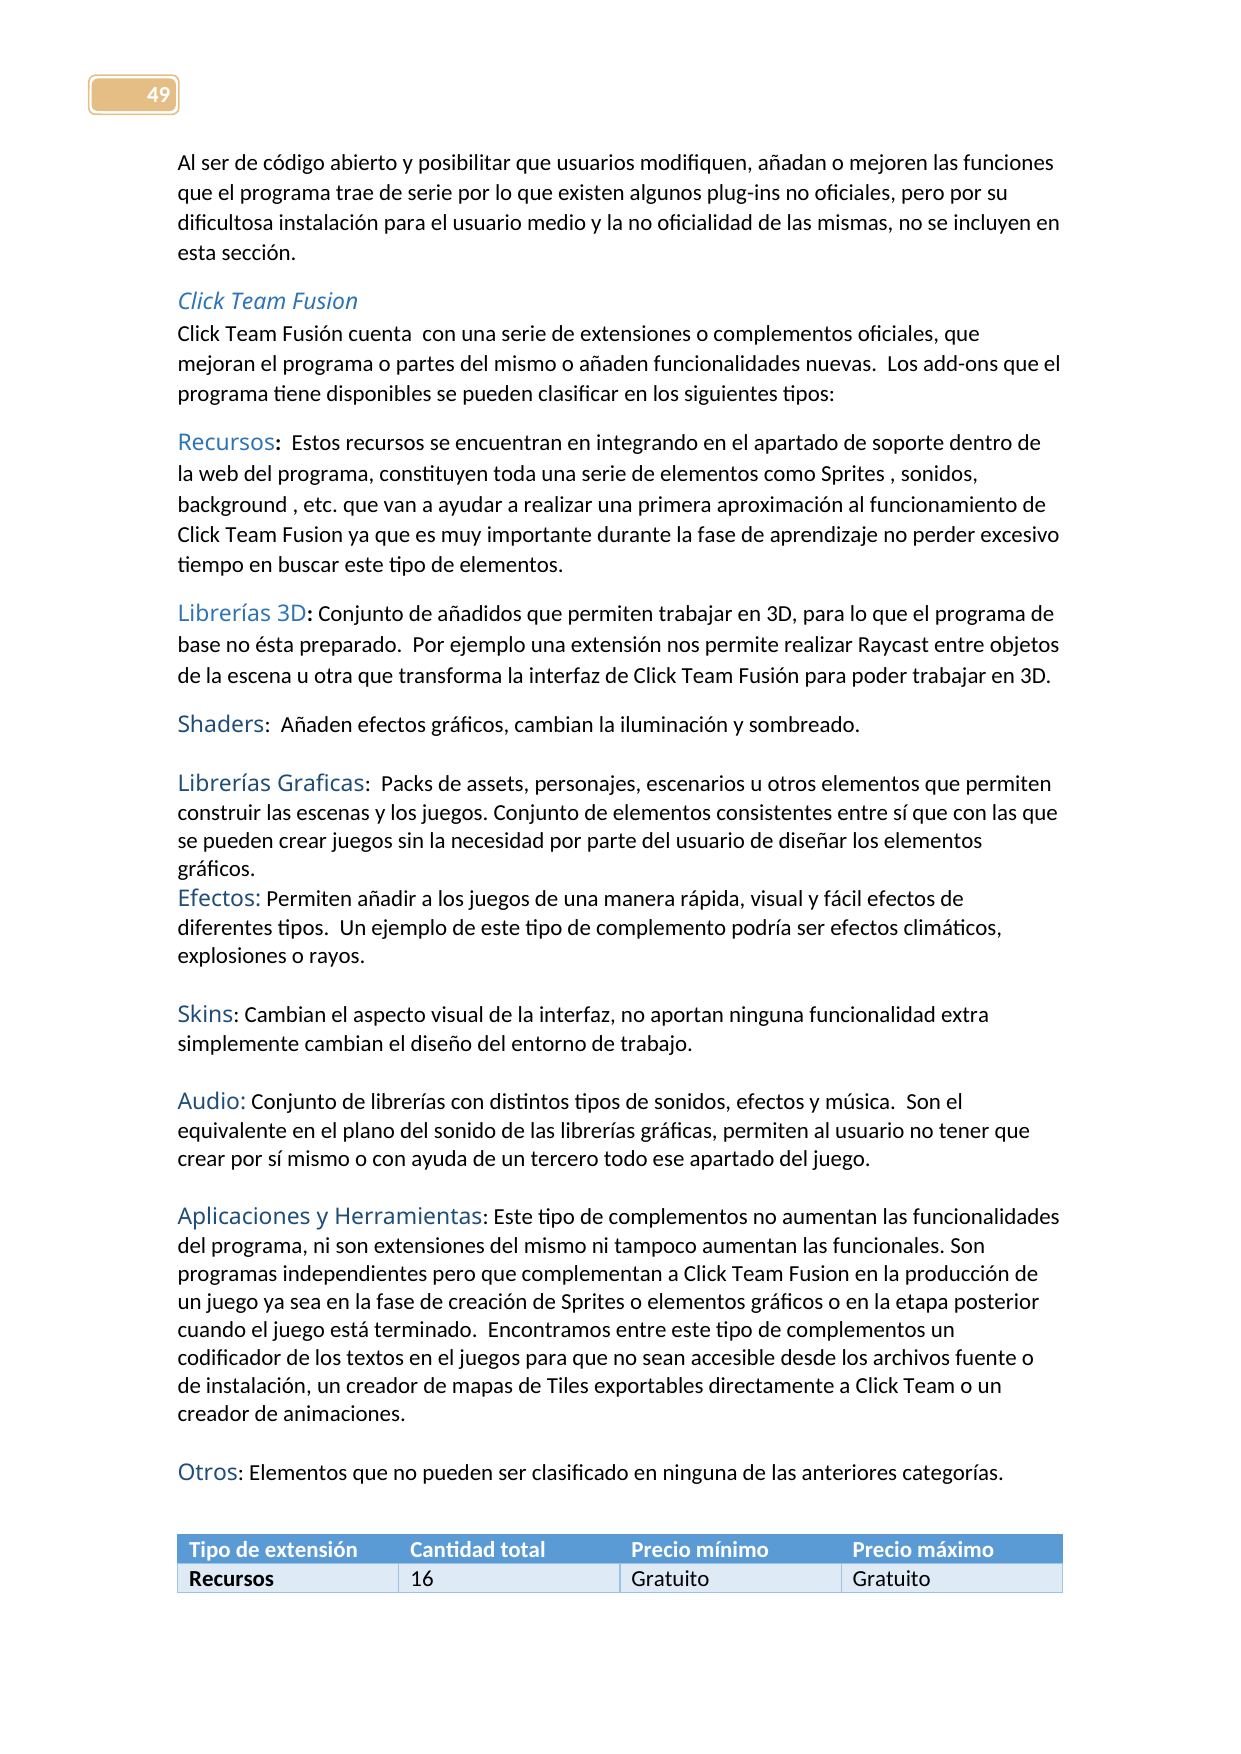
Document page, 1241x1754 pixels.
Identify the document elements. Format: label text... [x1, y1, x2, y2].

table_header Tipo de extensión [178, 1535, 398, 1563]
table_header Precio máximo [842, 1535, 1062, 1563]
text Efectos: Permiten añadir a los juegos de una manera rápida, visual y fácil efectos de diferentes tipos. Un ejemplo de este tipo de complemento podría ser efectos climáticos, explosiones o rayos. [177, 882, 1063, 969]
text Audio: Conjunto de librerías con distintos tipos de sonidos, efectos y música. Son el equivalente en el plano del sonido de las librerías gráficas, permiten al usuario no tener que crear por sí mismo o con ayuda de un tercero todo ese apartado del juego. [177, 1085, 1063, 1172]
text Click Team Fusión cuenta con una serie de extensiones o complementos oficiales, que mejoran el programa o partes del mismo o añaden funcionalidades nuevas. Los add-ons que el programa tiene disponibles se pueden clasificar en los siguientes tipos: [177, 319, 1063, 407]
text Aplicaciones y Herramientas: Este tipo de complementos no aumentan las funcionalidades del programa, ni son extensiones del mismo ni tampoco aumentan las funcionales. Son programas independientes pero que complementan a Click Team Fusion en la producción de un juego ya sea en la fase de creación de Sprites o elementos gráficos o en la etapa posterior cuando el juego está terminado. Encontramos entre este tipo de complementos un codificador de los textos en el juegos para que no sean accesible desde los archivos fuente o de instalación, un creador de mapas de Tiles exportables directamente a Click Team o un creador de animaciones. [177, 1200, 1063, 1427]
table_cell 16 [399, 1564, 619, 1592]
text Librerías 3D: Conjunto de añadidos que permiten trabajar en 3D, para lo que el programa de base no ésta preparado. Por ejemplo una extensión nos permite realizar Raycast entre objetos de la escena u otra que transforma la interfaz de Click Team Fusión para poder trabajar en 3D. [177, 597, 1063, 689]
text Skins: Cambian el aspecto visual de la interfaz, no aportan ninguna funcionalidad extra simplemente cambian el diseño del entorno de trabajo. [177, 997, 1063, 1057]
table_header Cantidad total [399, 1535, 619, 1563]
text Recursos: Estos recursos se encuentran en integrando en el apartado de soporte dentro de la web del programa, constituyen toda una serie de elementos como Sprites , sonidos, background , etc. que van a ayudar a realizar una primera aproximación al funcionamiento de Click Team Fusion ya que es muy importante durante la fase de aprendizaje no perder excesivo tiempo en buscar este tipo de elementos. [177, 426, 1063, 578]
table_cell Gratuito [621, 1564, 841, 1592]
text Shaders: Añaden efectos gráficos, cambian la iluminación y sombreado. [177, 708, 1063, 739]
table_cell Gratuito [842, 1564, 1062, 1592]
text Otros: Elementos que no pueden ser clasificado en ninguna de las anteriores categorías. [177, 1456, 1063, 1487]
text Al ser de código abierto y posibilitar que usuarios modifiquen, añadan o mejoren las funciones que el programa trae de serie por lo que existen algunos plug-ins no oficiales, pero por su dificultosa instalación para el usuario medio y la no oficialidad de las mismas, no se incluyen en esta sección. [177, 148, 1063, 266]
text Librerías Graficas: Packs de assets, personajes, escenarios u otros elementos que permiten construir las escenas y los juegos. Conjunto de elementos consistentes entre sí que con las que se pueden crear juegos sin la necesidad por parte del usuario de diseñar los elementos gráficos. [177, 767, 1063, 882]
table_header Precio mínimo [621, 1535, 841, 1563]
table_cell Recursos [178, 1564, 398, 1592]
subtitle Click Team Fusion [177, 285, 1063, 316]
